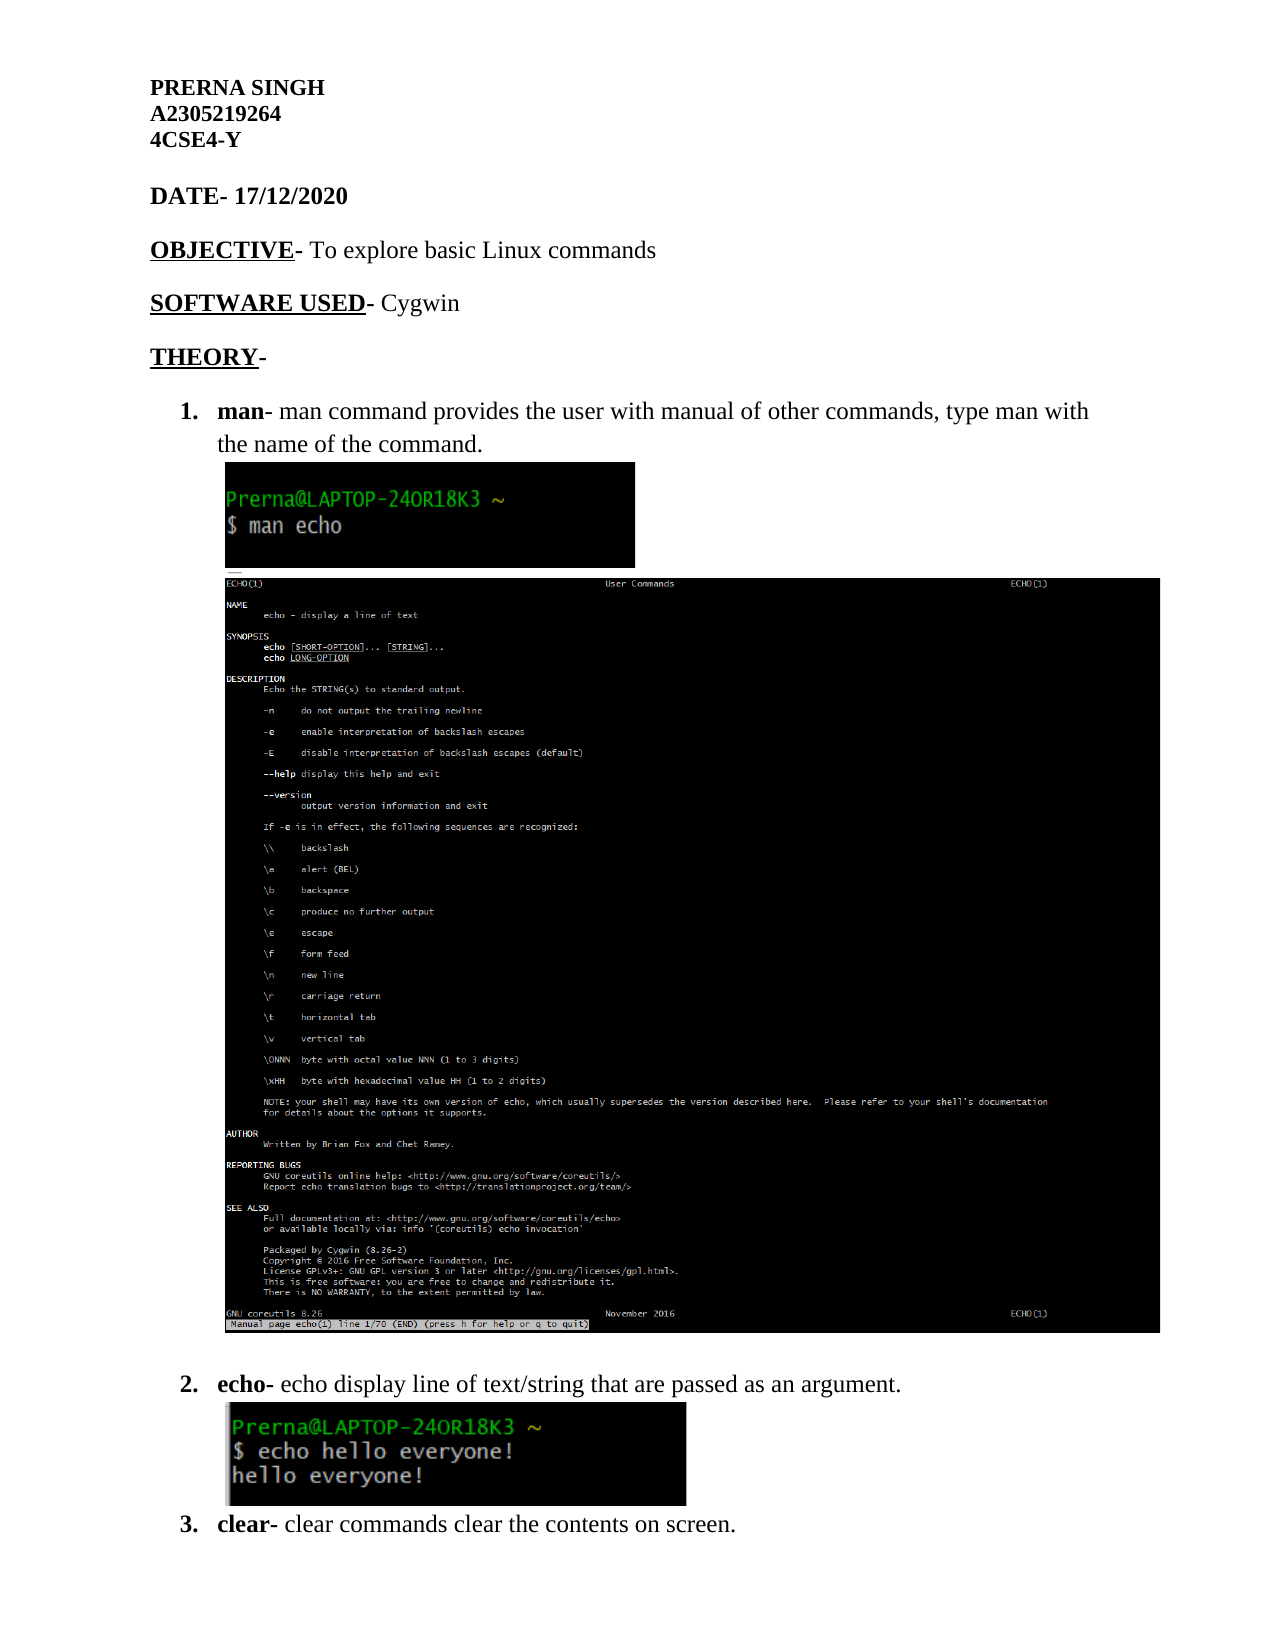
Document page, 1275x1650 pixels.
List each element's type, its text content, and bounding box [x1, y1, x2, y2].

list clear- clear commands clear the contents on screen. [179, 1509, 1125, 1538]
list man- man command provides the user with manual of other commands, type man with the name of the command. [179, 396, 1125, 458]
text SOFTWARE USED- Cygwin [150, 288, 1125, 317]
picture [225, 462, 636, 568]
picture [225, 1402, 687, 1506]
text THEORY- [150, 342, 1125, 371]
picture [225, 572, 1161, 1333]
list echo- echo display line of text/string that are passed as an argument. [179, 1369, 1125, 1398]
text OBJECTIVE- To explore basic Linux commands [150, 235, 1125, 263]
text DATE- 17/12/2020 [150, 181, 1125, 209]
